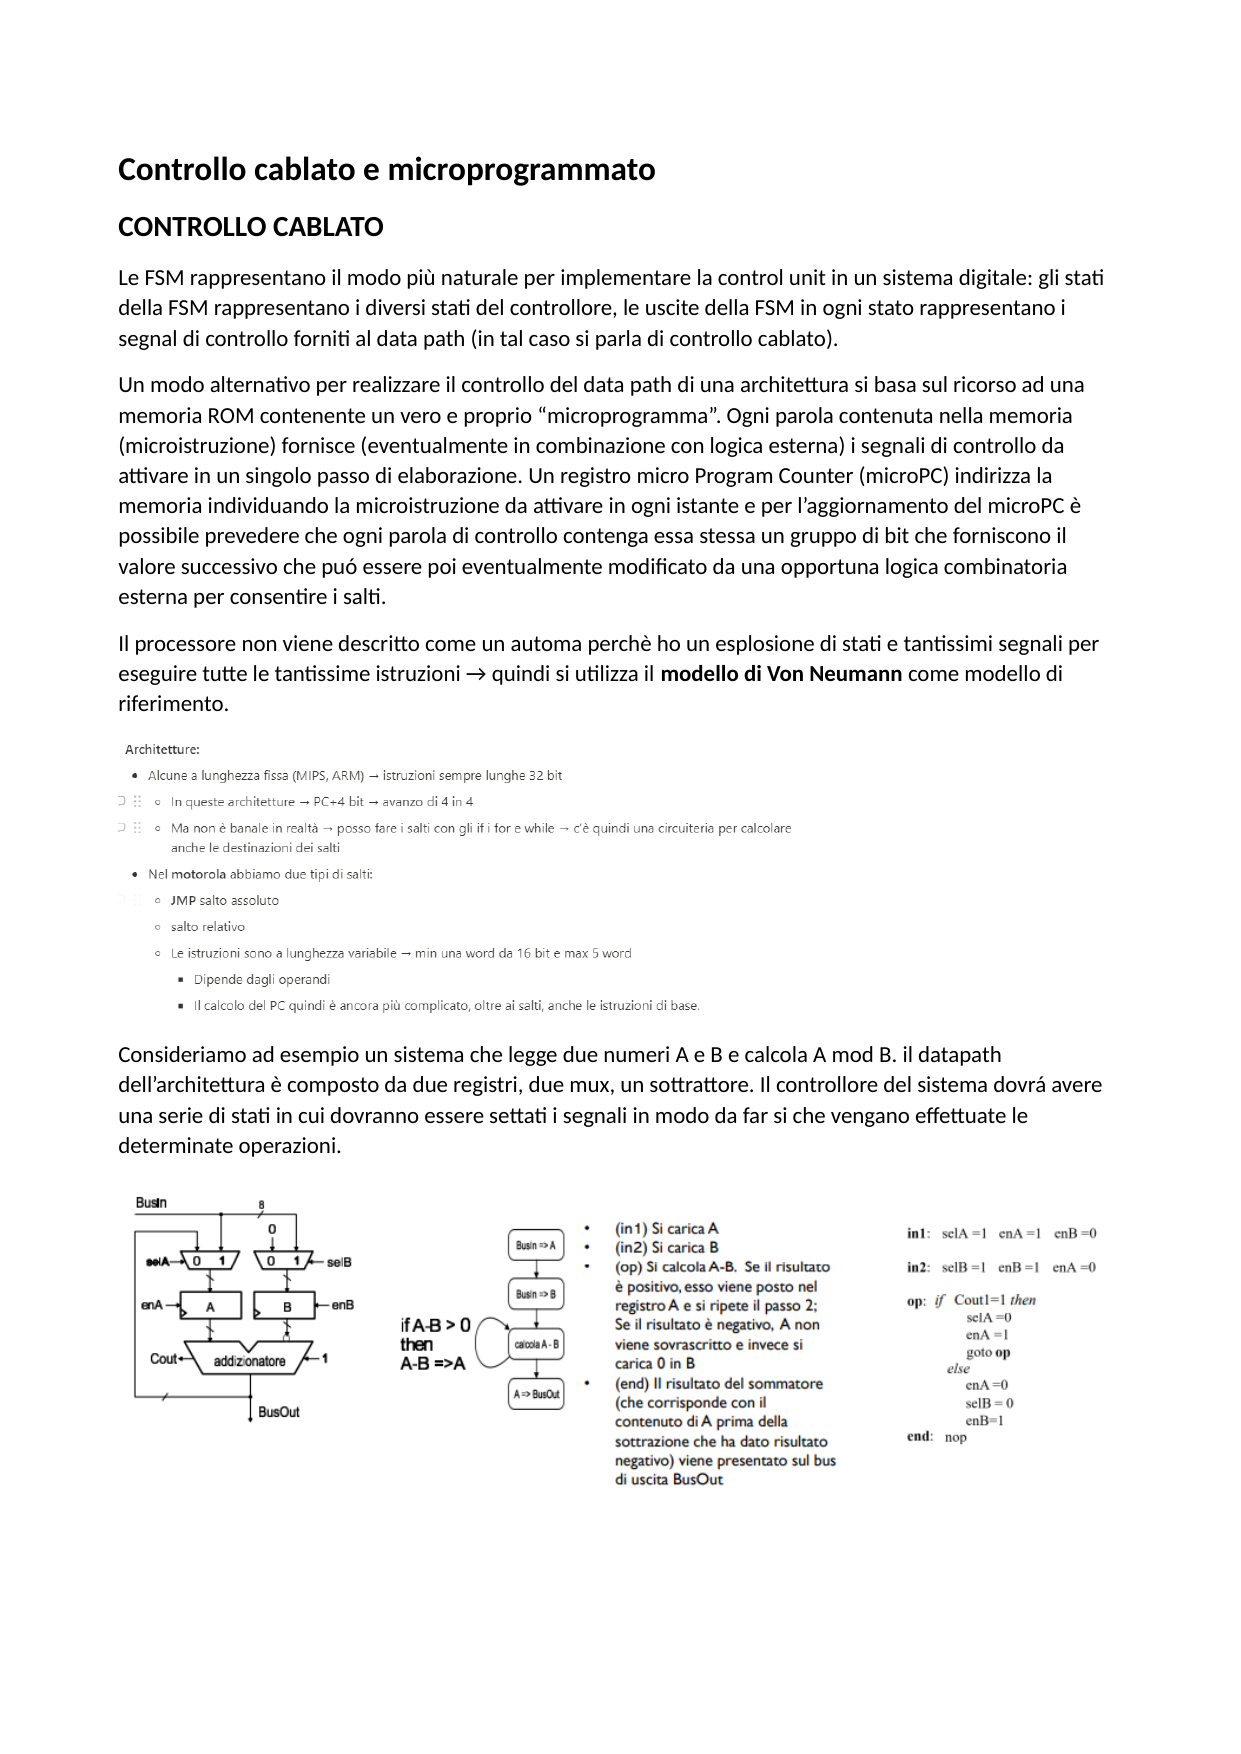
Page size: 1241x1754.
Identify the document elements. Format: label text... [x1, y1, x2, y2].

text Consideriamo ad esempio un sistema che legge due numeri A e B e calcola A mod B. il datapath dell’architettura è composto da due registri, due mux, un sottrattore. Il controllore del sistema dovrá avere una serie di stati in cui dovranno essere settati i segnali in modo da far si che vengano effettuate le determinate operazioni. [118, 1040, 1122, 1159]
picture [118, 1177, 1123, 1507]
text Un modo alternativo per realizzare il controllo del data path di una architettura si basa sul ricorso ad una memoria ROM contenente un vero e proprio “microprogramma”. Ogni parola contenuta nella memoria (microistruzione) fornisce (eventualmente in combinazione con logica esterna) i segnali di controllo da attivare in un singolo passo di elaborazione. Un registro micro Program Counter (microPC) indirizza la memoria individuando la microistruzione da attivare in ogni istante e per l’aggiornamento del microPC è possibile prevedere che ogni parola di controllo contenga essa stessa un gruppo di bit che forniscono il valore successivo che puó essere poi eventualmente modificato da una opportuna logica combinatoria esterna per consentire i salti. [118, 371, 1122, 610]
text Controllo cablato e microprogrammato [118, 148, 1122, 188]
text Il processore non viene descritto come un automa perchè ho un esplosione di stati e tantissimi segnali per eseguire tutte le tantissime istruzioni → quindi si utilizza il modello di Von Neumann come modello di riferimento. [118, 629, 1122, 717]
picture [118, 736, 813, 1022]
text Le FSM rappresentano il modo più naturale per implementare la control unit in un sistema digitale: gli stati della FSM rappresentano i diversi stati del controllore, le uscite della FSM in ogni stato rappresentano i segnal di controllo forniti al data path (in tal caso si parla di controllo cablato). [118, 263, 1122, 352]
text CONTROLLO CABLATO [118, 208, 1122, 244]
